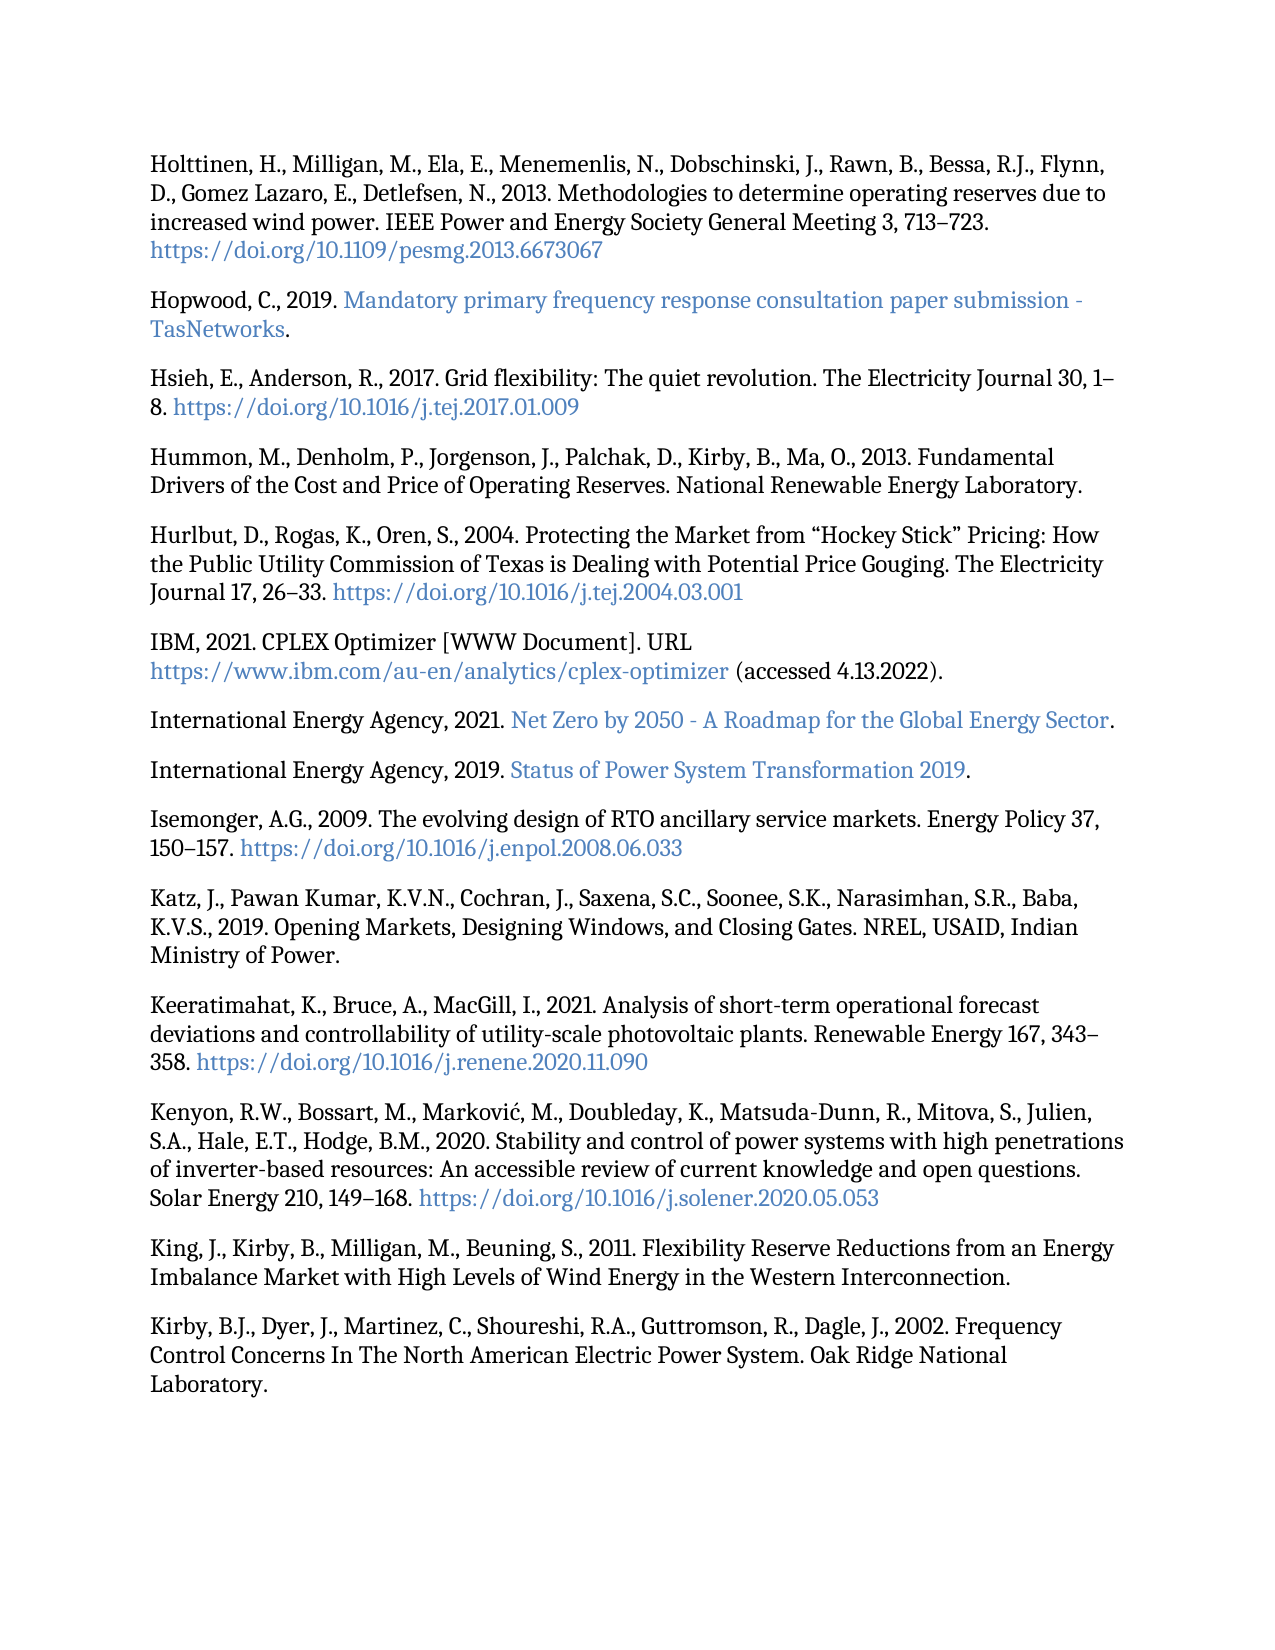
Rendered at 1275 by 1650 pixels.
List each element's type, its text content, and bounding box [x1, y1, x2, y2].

text Hopwood, C., 2019. Mandatory primary frequency response consultation paper submission - TasNetworks. [150, 286, 1125, 343]
text Isemonger, A.G., 2009. The evolving design of RTO ancillary service markets. Energy Policy 37, 150–157. https://doi.org/10.1016/j.enpol.2008.06.033 [150, 805, 1125, 863]
text Keeratimahat, K., Bruce, A., MacGill, I., 2021. Analysis of short-term operational forecast deviations and controllability of utility-scale photovoltaic plants. Renewable Energy 167, 343–358. https://doi.org/10.1016/j.renene.2020.11.090 [150, 991, 1125, 1077]
text IBM, 2021. CPLEX Optimizer [WWW Document]. URL https://www.ibm.com/au-en/analytics/cplex-optimizer (accessed 4.13.2022). [150, 628, 1125, 685]
text International Energy Agency, 2019. Status of Power System Transformation 2019. [150, 756, 1125, 784]
text International Energy Agency, 2021. Net Zero by 2050 - A Roadmap for the Global Energy Sector. [150, 706, 1125, 735]
text Hummon, M., Denholm, P., Jorgenson, J., Palchak, D., Kirby, B., Ma, O., 2013. Fundamental Drivers of the Cost and Price of Operating Reserves. National Renewable Energy Laboratory. [150, 442, 1125, 500]
text Hurlbut, D., Rogas, K., Oren, S., 2004. Protecting the Market from “Hockey Stick” Pricing: How the Public Utility Commission of Texas is Dealing with Potential Price Gouging. The Electricity Journal 17, 26–33. https://doi.org/10.1016/j.tej.2004.03.001 [150, 521, 1125, 607]
text King, J., Kirby, B., Milligan, M., Beuning, S., 2011. Flexibility Reserve Reductions from an Energy Imbalance Market with High Levels of Wind Energy in the Western Interconnection. [150, 1234, 1125, 1291]
text Kenyon, R.W., Bossart, M., Marković, M., Doubleday, K., Matsuda-Dunn, R., Mitova, S., Julien, S.A., Hale, E.T., Hodge, B.M., 2020. Stability and control of power systems with high penetrations of inverter-based resources: An accessible review of current knowledge and open questions. Solar Energy 210, 149–168. https://doi.org/10.1016/j.solener.2020.05.053 [150, 1098, 1125, 1213]
text Holttinen, H., Milligan, M., Ela, E., Menemenlis, N., Dobschinski, J., Rawn, B., Bessa, R.J., Flynn, D., Gomez Lazaro, E., Detlefsen, N., 2013. Methodologies to determine operating reserves due to increased wind power. IEEE Power and Energy Society General Meeting 3, 713–723. https://doi.org/10.1109/pesmg.2013.6673067 [150, 150, 1125, 265]
text Hsieh, E., Anderson, R., 2017. Grid flexibility: The quiet revolution. The Electricity Journal 30, 1–8. https://doi.org/10.1016/j.tej.2017.01.009 [150, 364, 1125, 422]
text Kirby, B.J., Dyer, J., Martinez, C., Shoureshi, R.A., Guttromson, R., Dagle, J., 2002. Frequency Control Concerns In The North American Electric Power System. Oak Ridge National Laboratory. [150, 1312, 1125, 1398]
text Katz, J., Pawan Kumar, K.V.N., Cochran, J., Saxena, S.C., Soonee, S.K., Narasimhan, S.R., Baba, K.V.S., 2019. Opening Markets, Designing Windows, and Closing Gates. NREL, USAID, Indian Ministry of Power. [150, 884, 1125, 970]
